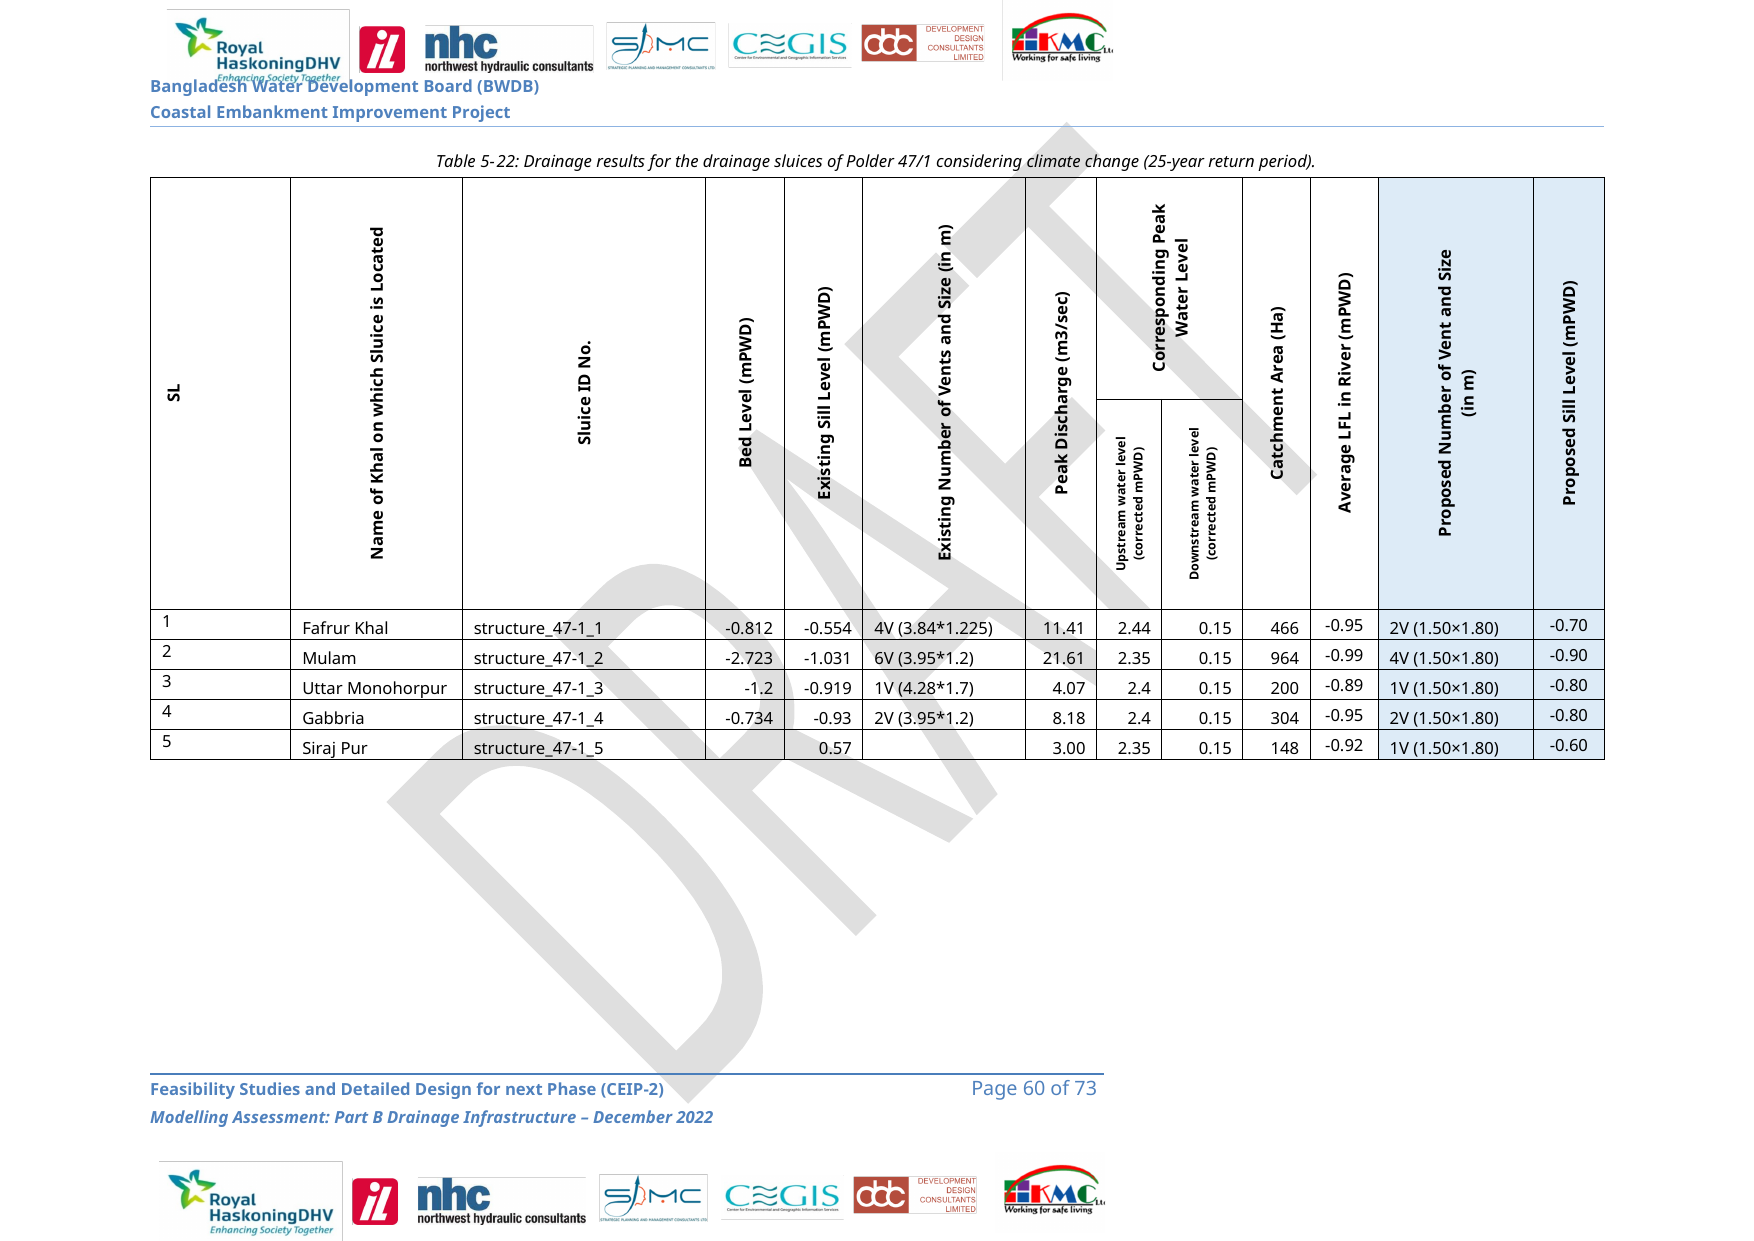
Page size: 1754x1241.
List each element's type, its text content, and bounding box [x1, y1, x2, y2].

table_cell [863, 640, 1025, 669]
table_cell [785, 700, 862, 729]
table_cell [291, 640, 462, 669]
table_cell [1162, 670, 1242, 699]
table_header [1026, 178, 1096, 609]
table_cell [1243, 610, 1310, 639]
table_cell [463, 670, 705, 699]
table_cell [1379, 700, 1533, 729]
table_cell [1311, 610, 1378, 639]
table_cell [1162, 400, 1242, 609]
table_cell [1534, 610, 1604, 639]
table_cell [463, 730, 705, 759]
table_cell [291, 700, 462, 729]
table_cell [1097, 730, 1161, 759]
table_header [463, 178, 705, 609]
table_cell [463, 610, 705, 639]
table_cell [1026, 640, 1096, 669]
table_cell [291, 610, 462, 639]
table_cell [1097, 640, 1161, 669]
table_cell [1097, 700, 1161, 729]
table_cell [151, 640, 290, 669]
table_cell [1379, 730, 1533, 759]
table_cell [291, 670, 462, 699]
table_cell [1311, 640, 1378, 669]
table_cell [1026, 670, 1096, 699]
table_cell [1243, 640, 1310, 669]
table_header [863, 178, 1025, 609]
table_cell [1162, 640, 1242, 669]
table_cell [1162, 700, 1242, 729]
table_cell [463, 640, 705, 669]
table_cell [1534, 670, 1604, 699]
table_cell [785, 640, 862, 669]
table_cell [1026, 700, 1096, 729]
text Table 5-18: Drainage results for the drainage sluices of Polder 47/1 considering climate change (25-year return period). [150, 150, 1604, 173]
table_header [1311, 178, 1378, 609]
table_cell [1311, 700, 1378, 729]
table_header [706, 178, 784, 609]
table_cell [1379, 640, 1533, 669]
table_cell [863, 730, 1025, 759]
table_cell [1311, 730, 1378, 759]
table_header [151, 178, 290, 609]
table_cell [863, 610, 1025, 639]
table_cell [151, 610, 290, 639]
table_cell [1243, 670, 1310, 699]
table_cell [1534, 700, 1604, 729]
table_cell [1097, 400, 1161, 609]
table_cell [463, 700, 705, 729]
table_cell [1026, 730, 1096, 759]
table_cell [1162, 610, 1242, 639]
picture [166, 0, 1114, 89]
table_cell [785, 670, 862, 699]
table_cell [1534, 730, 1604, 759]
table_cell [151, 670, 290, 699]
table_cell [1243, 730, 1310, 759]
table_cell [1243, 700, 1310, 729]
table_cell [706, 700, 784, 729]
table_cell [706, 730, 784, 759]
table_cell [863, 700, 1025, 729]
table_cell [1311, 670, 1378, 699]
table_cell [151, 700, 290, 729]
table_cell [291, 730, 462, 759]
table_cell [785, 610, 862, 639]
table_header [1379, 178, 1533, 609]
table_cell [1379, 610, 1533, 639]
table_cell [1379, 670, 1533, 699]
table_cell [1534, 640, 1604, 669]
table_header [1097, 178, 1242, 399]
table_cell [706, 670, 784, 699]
picture [159, 1152, 1106, 1241]
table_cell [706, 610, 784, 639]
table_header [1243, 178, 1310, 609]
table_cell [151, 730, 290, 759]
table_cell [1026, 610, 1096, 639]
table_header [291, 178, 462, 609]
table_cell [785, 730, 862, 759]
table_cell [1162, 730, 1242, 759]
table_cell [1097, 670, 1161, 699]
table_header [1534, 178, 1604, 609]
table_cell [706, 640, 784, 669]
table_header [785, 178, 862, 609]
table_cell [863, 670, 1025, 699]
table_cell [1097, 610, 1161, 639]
